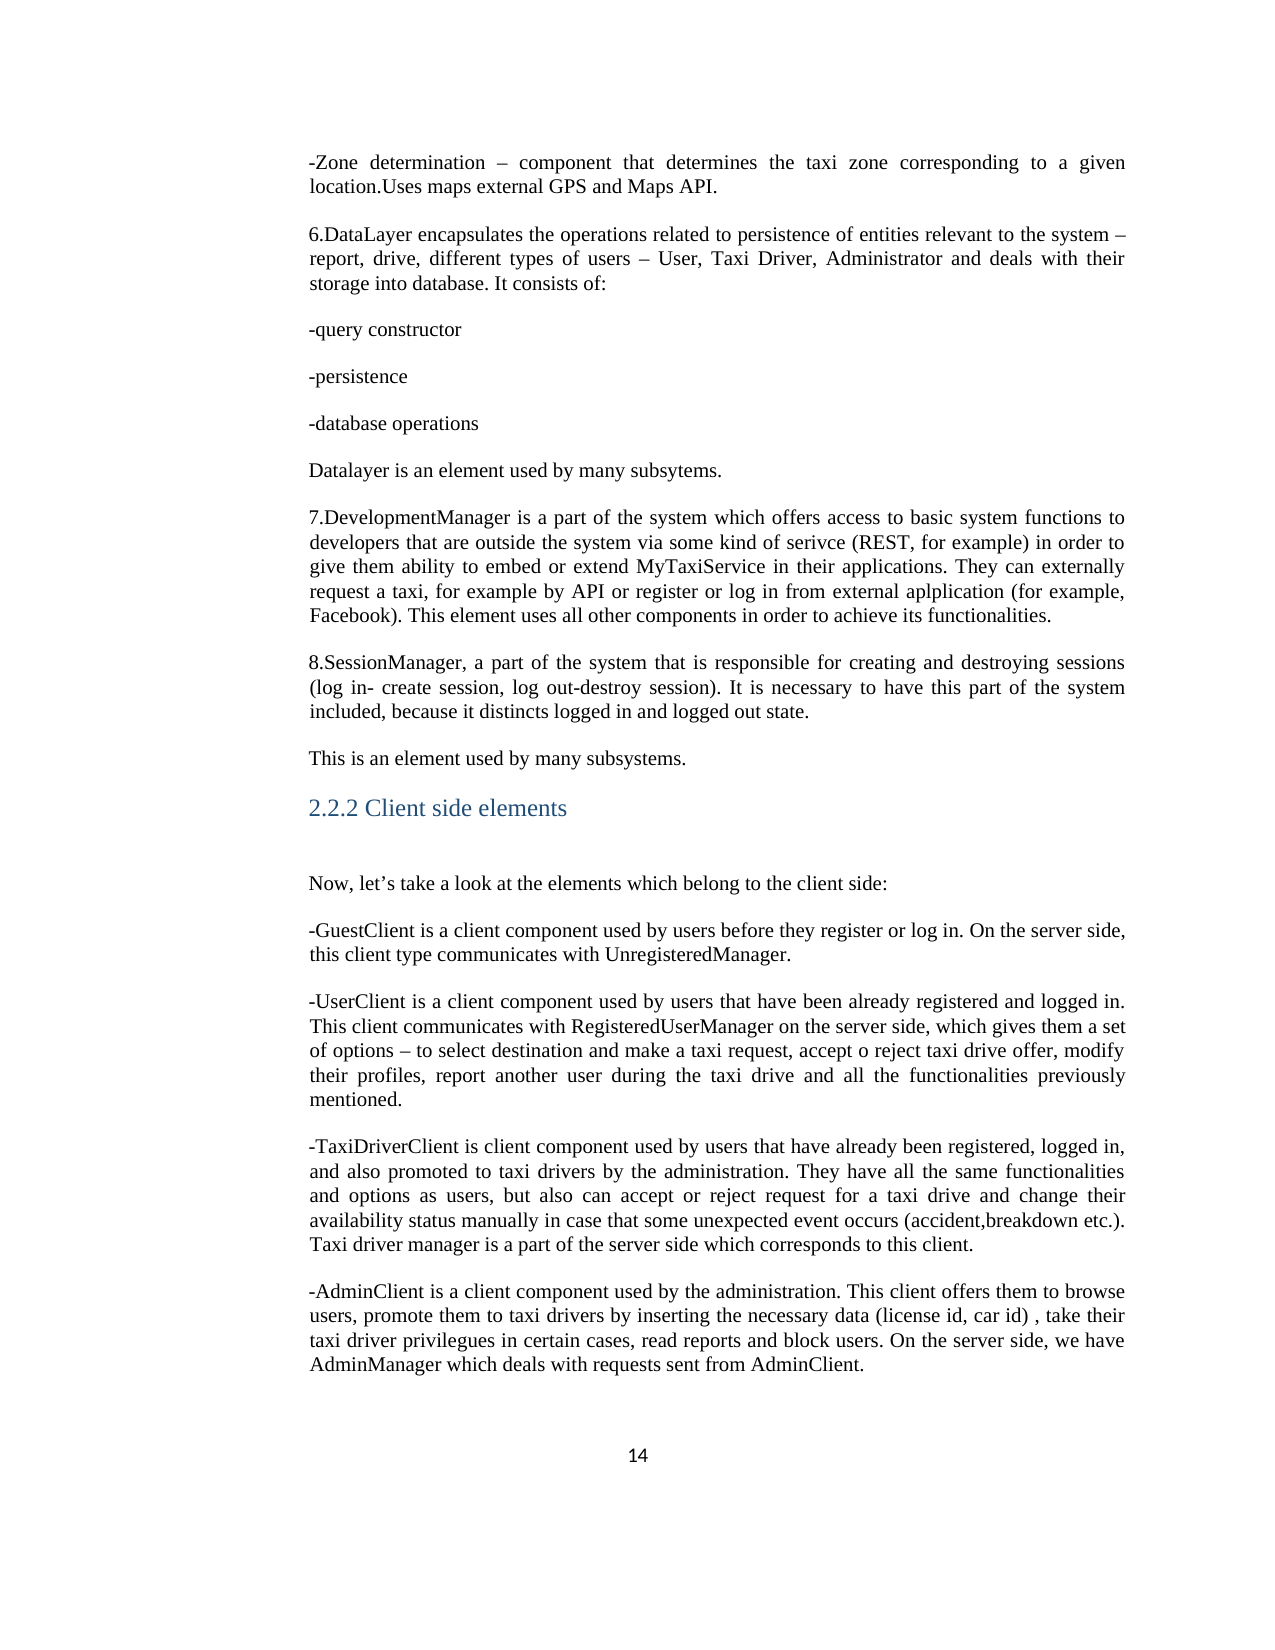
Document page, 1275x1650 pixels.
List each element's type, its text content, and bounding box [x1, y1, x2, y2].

text 8.SessionManager, a part of the system that is responsible for creating and destroying sessions (log in- create session, log out-destroy session). It is necessary to have this part of the system included, because it distincts logged in and logged out state. [308, 650, 1127, 723]
text 7.DevelopmentManager is a part of the system which offers access to basic system functions to developers that are outside the system via some kind of serivce (REST, for example) in order to give them ability to embed or extend MyTaxiService in their applications. They can externally request a taxi, for example by API or register or log in from external aplplication (for example, Facebook). This element uses all other components in order to achieve its functionalities. [308, 505, 1127, 627]
text -AdminClient is a client component used by the administration. This client offers them to browse users, promote them to taxi drivers by inserting the necessary data (license id, car id) , take their taxi driver privilegues in certain cases, read reports and block users. On the server side, we have AdminManager which deals with requests sent from AdminClient. [308, 1279, 1127, 1376]
text -persistence [308, 364, 1127, 388]
text -TaxiDriverClient is client component used by users that have already been registered, logged in, and also promoted to taxi drivers by the administration. They have all the same functionalities and options as users, but also can accept or reject request for a taxi drive and change their availability status manually in case that some unexpected event occurs (accident,breakdown etc.). Taxi driver manager is a part of the server side which corresponds to this client. [308, 1134, 1127, 1256]
text This is an element used by many subsystems. [308, 746, 1127, 770]
text 6.DataLayer encapsulates the operations related to persistence of entities relevant to the system – report, drive, different types of users – User, Taxi Driver, Administrator and deals with their storage into database. It consists of: [308, 221, 1127, 294]
text -UserClient is a client component used by users that have been already registered and logged in. This client communicates with RegisteredUserManager on the server side, which gives them a set of options – to select destination and make a taxi request, accept o reject taxi drive offer, modify their profiles, report another user during the taxi drive and all the functionalities previously mentioned. [308, 989, 1127, 1111]
text Now, let’s take a look at the elements which belong to the client side: [308, 871, 1127, 895]
subtitle 2.2.2 Client side elements [308, 793, 1127, 822]
text -query constructor [308, 317, 1127, 341]
text -database operations [308, 411, 1127, 435]
text -GuestClient is a client component used by users before they register or log in. On the server side, this client type communicates with UnregisteredManager. [308, 918, 1127, 966]
text -Zone determination – component that determines the taxi zone corresponding to a given location.Uses maps external GPS and Maps API. [308, 150, 1127, 198]
text Datalayer is an element used by many subsytems. [308, 458, 1127, 482]
